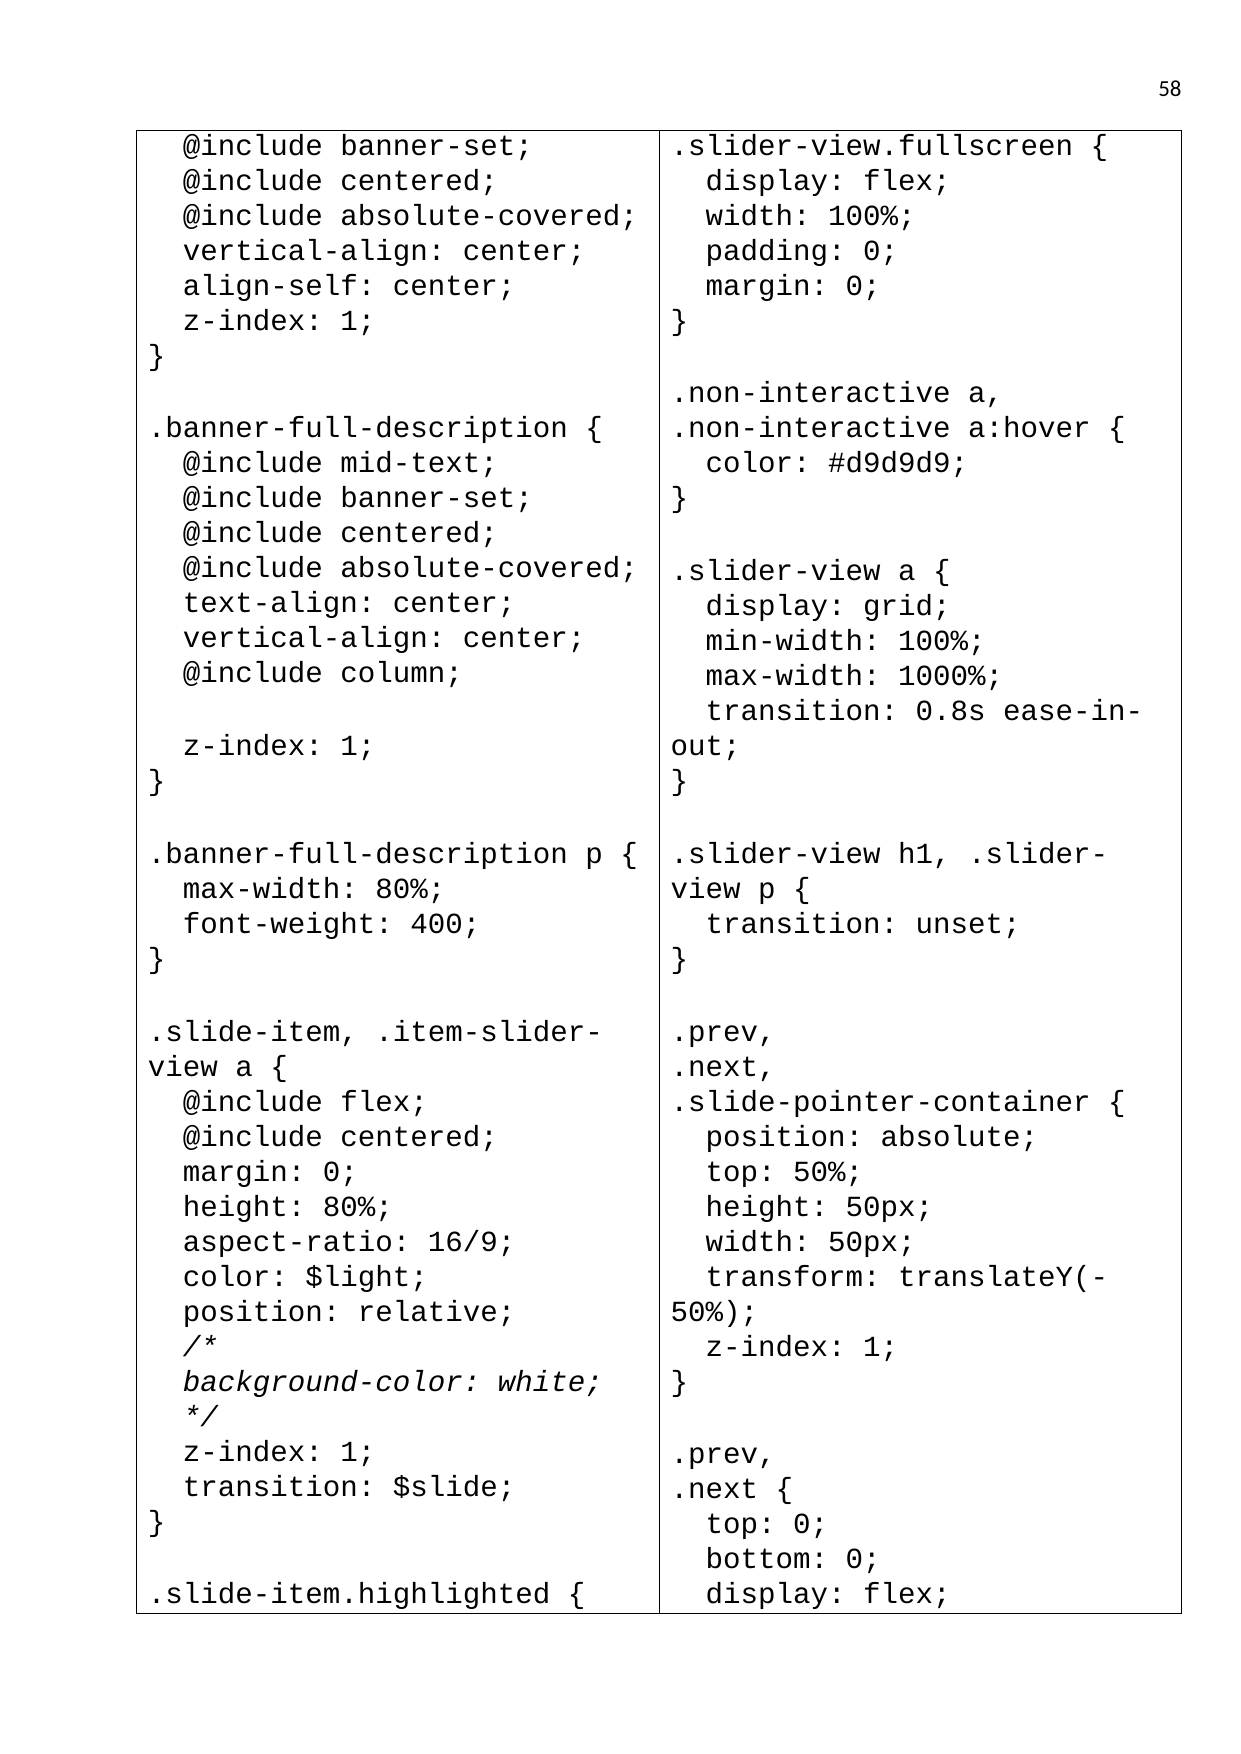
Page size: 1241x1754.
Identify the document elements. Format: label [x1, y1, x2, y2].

table_header [137, 131, 659, 1612]
table_header [660, 131, 1181, 1612]
